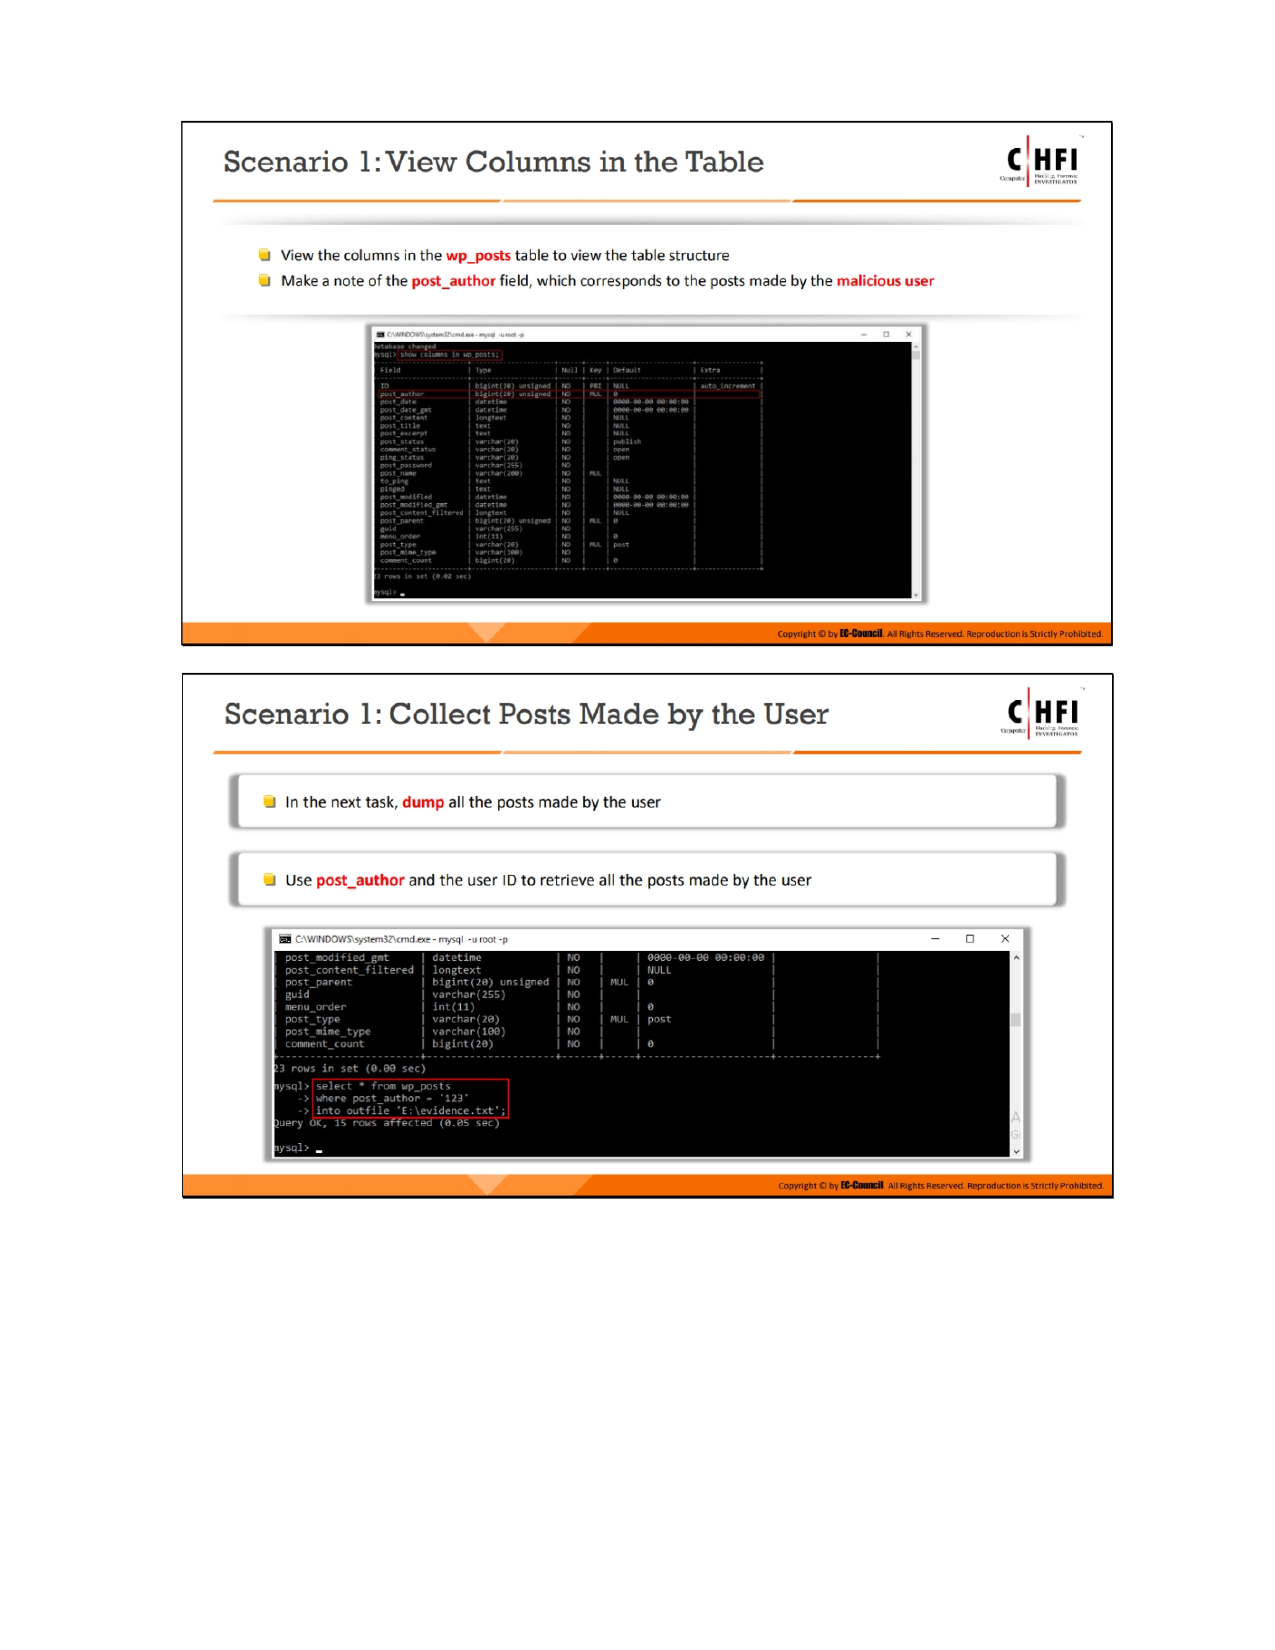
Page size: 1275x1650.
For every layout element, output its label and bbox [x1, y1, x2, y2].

picture [177, 666, 1118, 1199]
picture [177, 118, 1118, 648]
